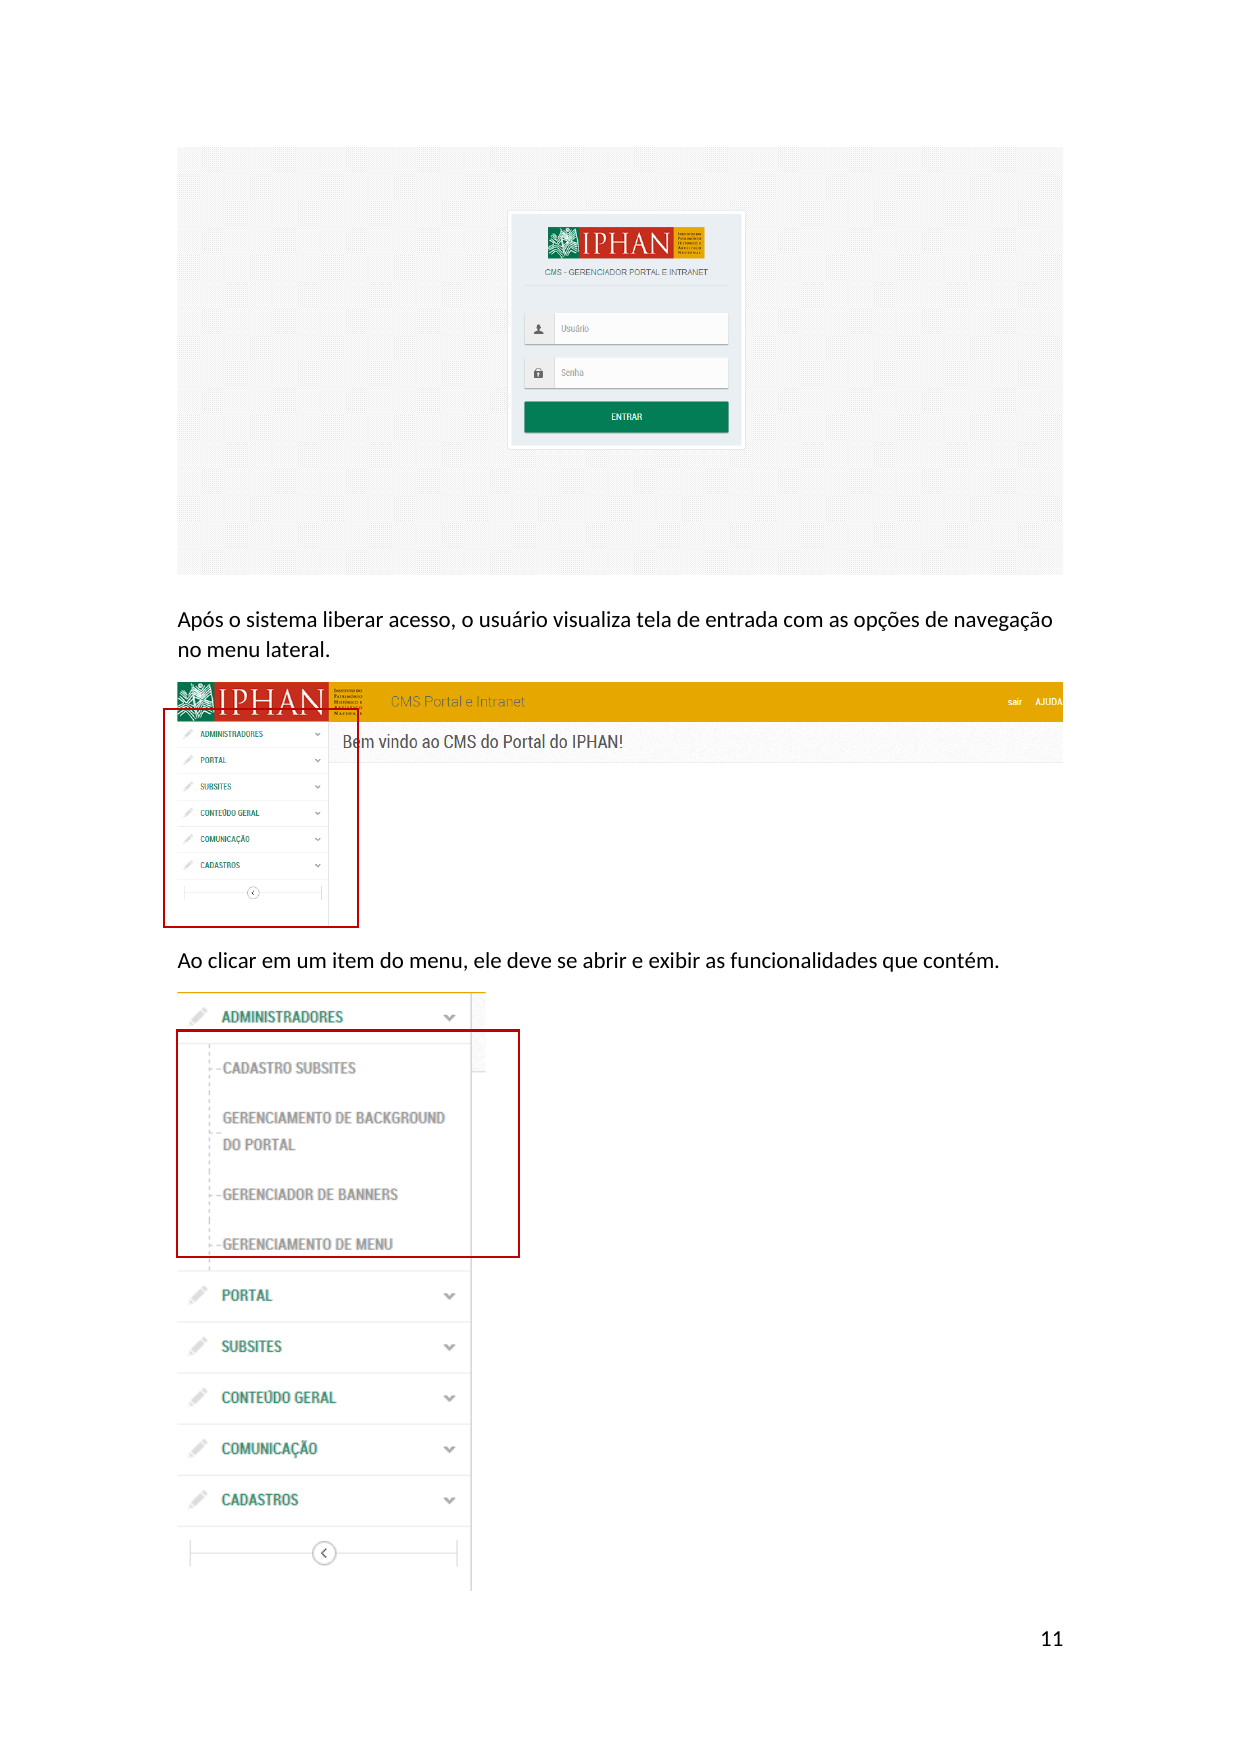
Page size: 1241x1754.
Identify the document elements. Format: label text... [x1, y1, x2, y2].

picture [177, 710, 357, 926]
picture [177, 147, 1063, 575]
picture [177, 682, 1063, 927]
picture [177, 1258, 486, 1591]
text Ao clicar em um item do menu, ele deve se abrir e exibir as funcionalidades que contém. [177, 946, 1063, 974]
text Após o sistema liberar acesso, o usuário visualiza tela de entrada com as opções de navegação no menu lateral. [177, 605, 1063, 663]
picture [177, 992, 486, 1029]
picture [178, 1032, 486, 1256]
